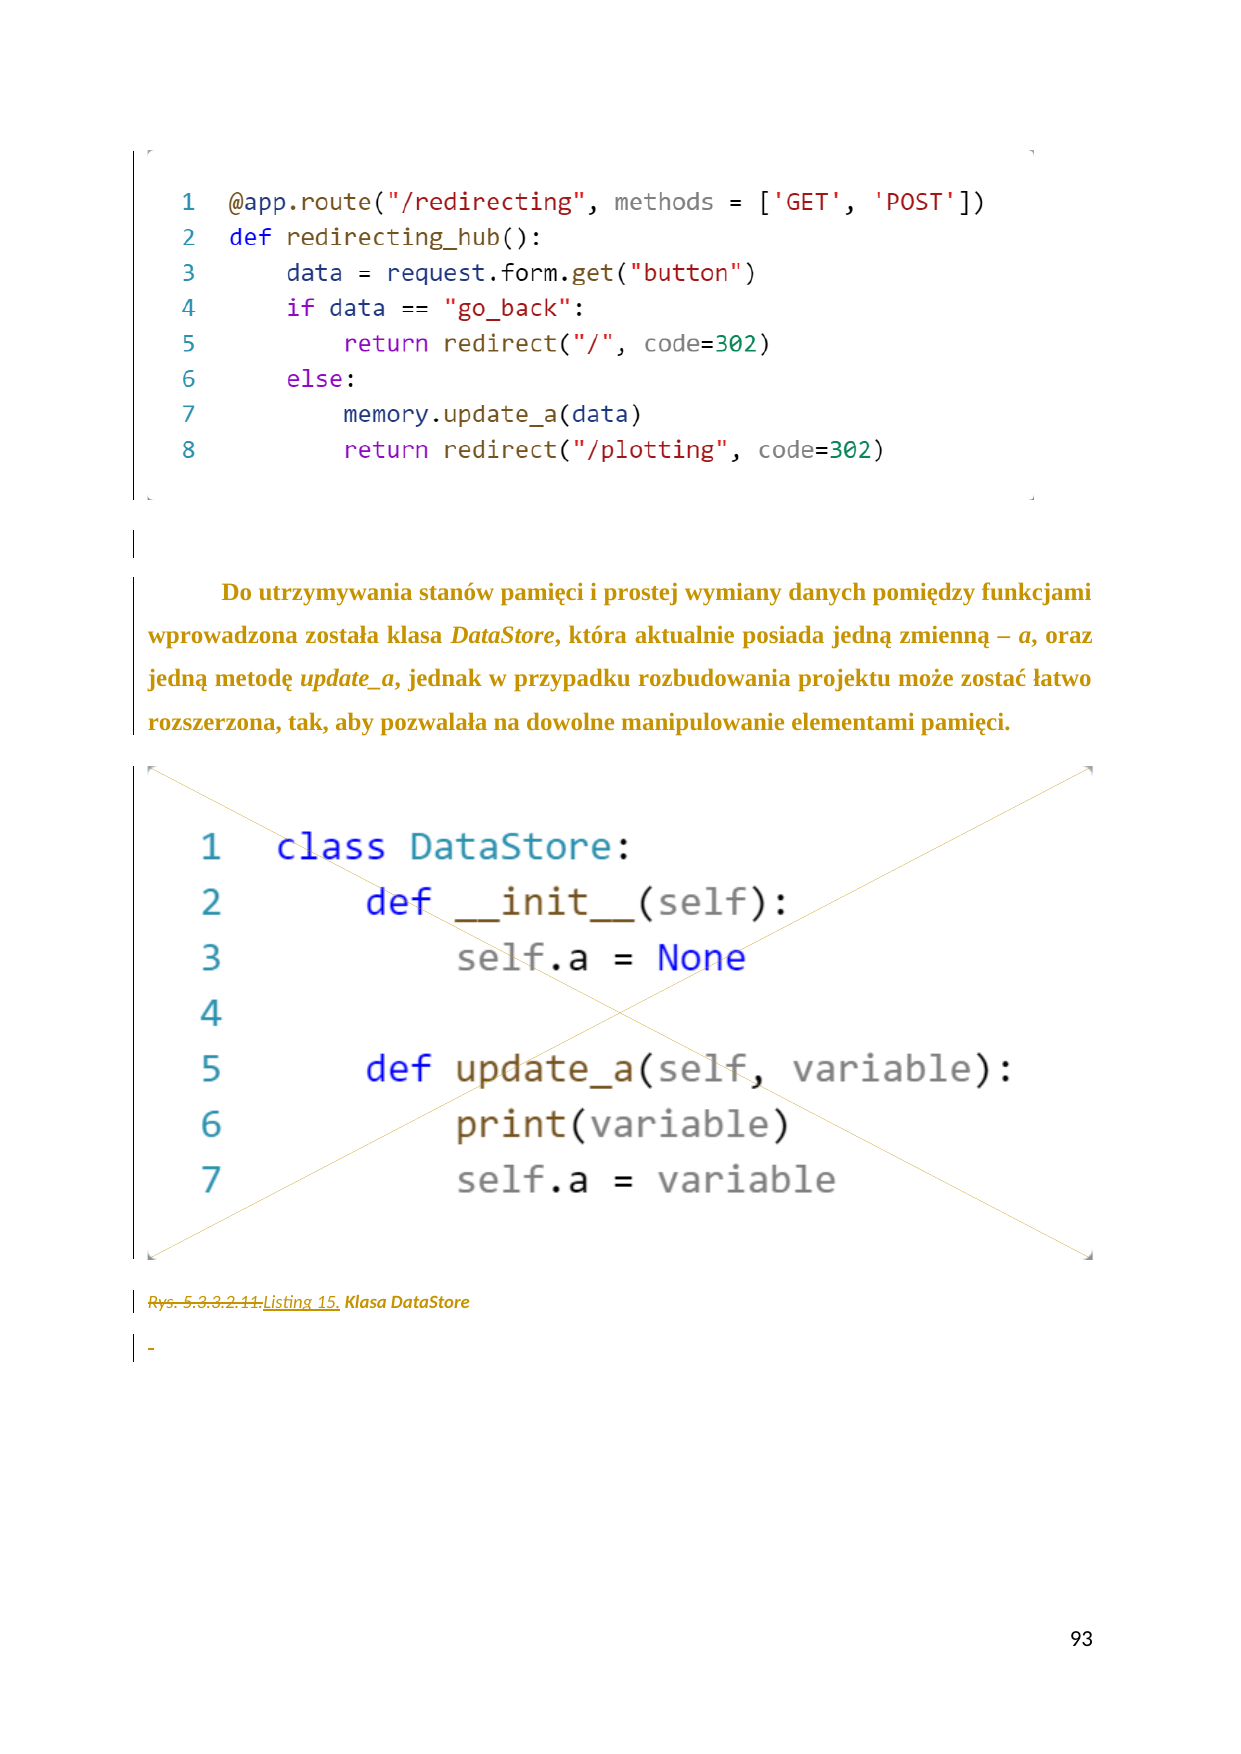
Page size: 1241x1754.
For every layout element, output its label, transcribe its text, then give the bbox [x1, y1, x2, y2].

picture [149, 766, 1091, 1012]
text Do utrzymywania stanów pamięci i prostej wymiany danych pomiędzy funkcjami wprowadzona została klasa DataStore, która aktualnie posiada jedną zmienną – a, oraz jedną metodę update_a, jednak w przypadku rozbudowania projektu może zostać łatwo rozszerzona, tak, aby pozwalała na dowolne manipulowanie elementami pamięci. [148, 577, 1093, 735]
picture [622, 767, 1093, 1258]
picture [147, 767, 618, 1258]
picture [147, 150, 1034, 500]
picture [149, 1014, 1091, 1260]
text Klasa DataStore [148, 1290, 1093, 1313]
